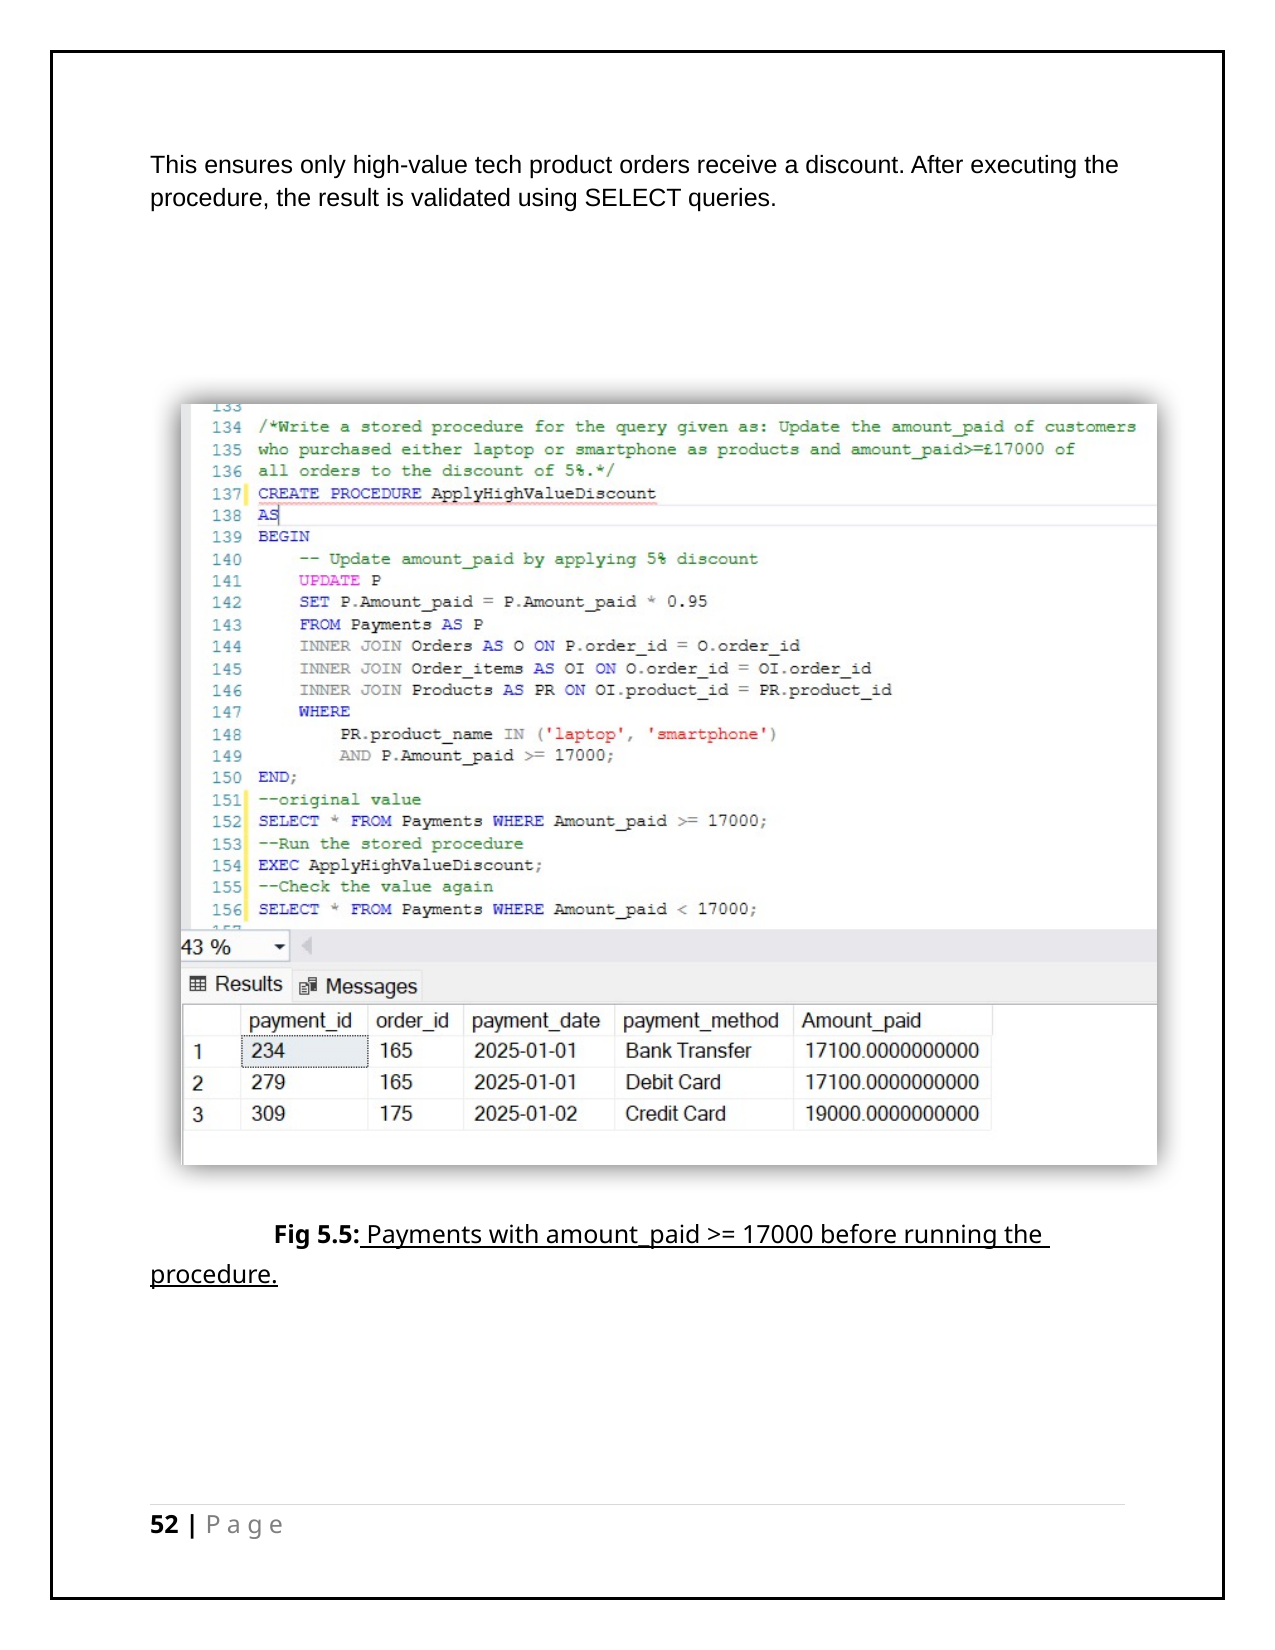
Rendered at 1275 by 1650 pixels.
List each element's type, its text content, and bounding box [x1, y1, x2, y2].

text Fig 5.5: Payments with amount_paid >= 17000 before running the procedure. [150, 1217, 1125, 1290]
picture [181, 404, 1157, 1165]
text This ensures only high-value tech product orders receive a discount. After executing the procedure, the result is validated using SELECT queries. [150, 150, 1125, 212]
